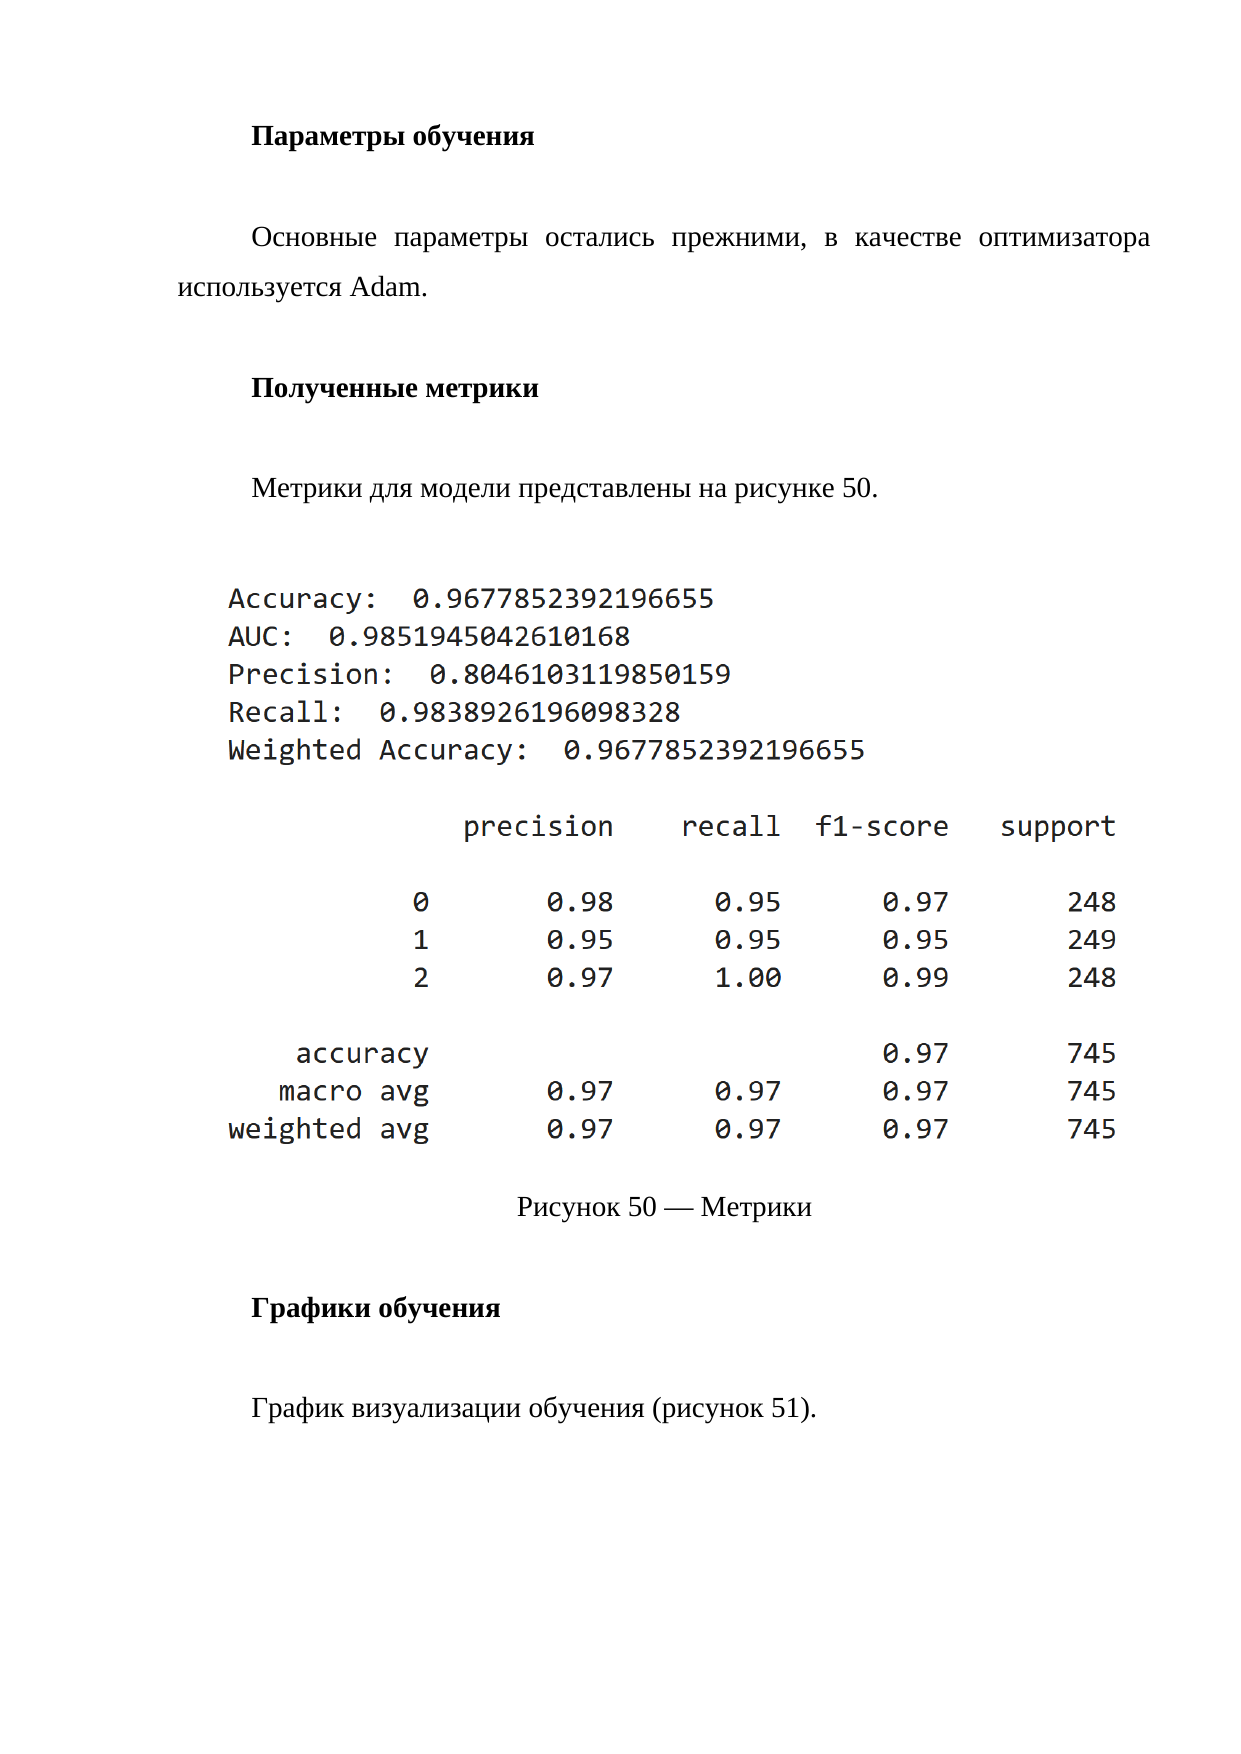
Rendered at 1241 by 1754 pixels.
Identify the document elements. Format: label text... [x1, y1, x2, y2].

text Рисунок 50 — Метрики [177, 1173, 1152, 1223]
text Основные параметры остались прежними, в качестве оптимизатора используется Adam. [177, 219, 1152, 303]
text Графики обучения [177, 1290, 1152, 1323]
picture [177, 571, 1152, 1173]
text График визуализации обучения (рисунок 51). [177, 1391, 1152, 1424]
text Параметры обучения [177, 118, 1152, 152]
text Полученные метрики [177, 370, 1152, 403]
text Метрики для модели представлены на рисунке 50. [177, 470, 1152, 504]
